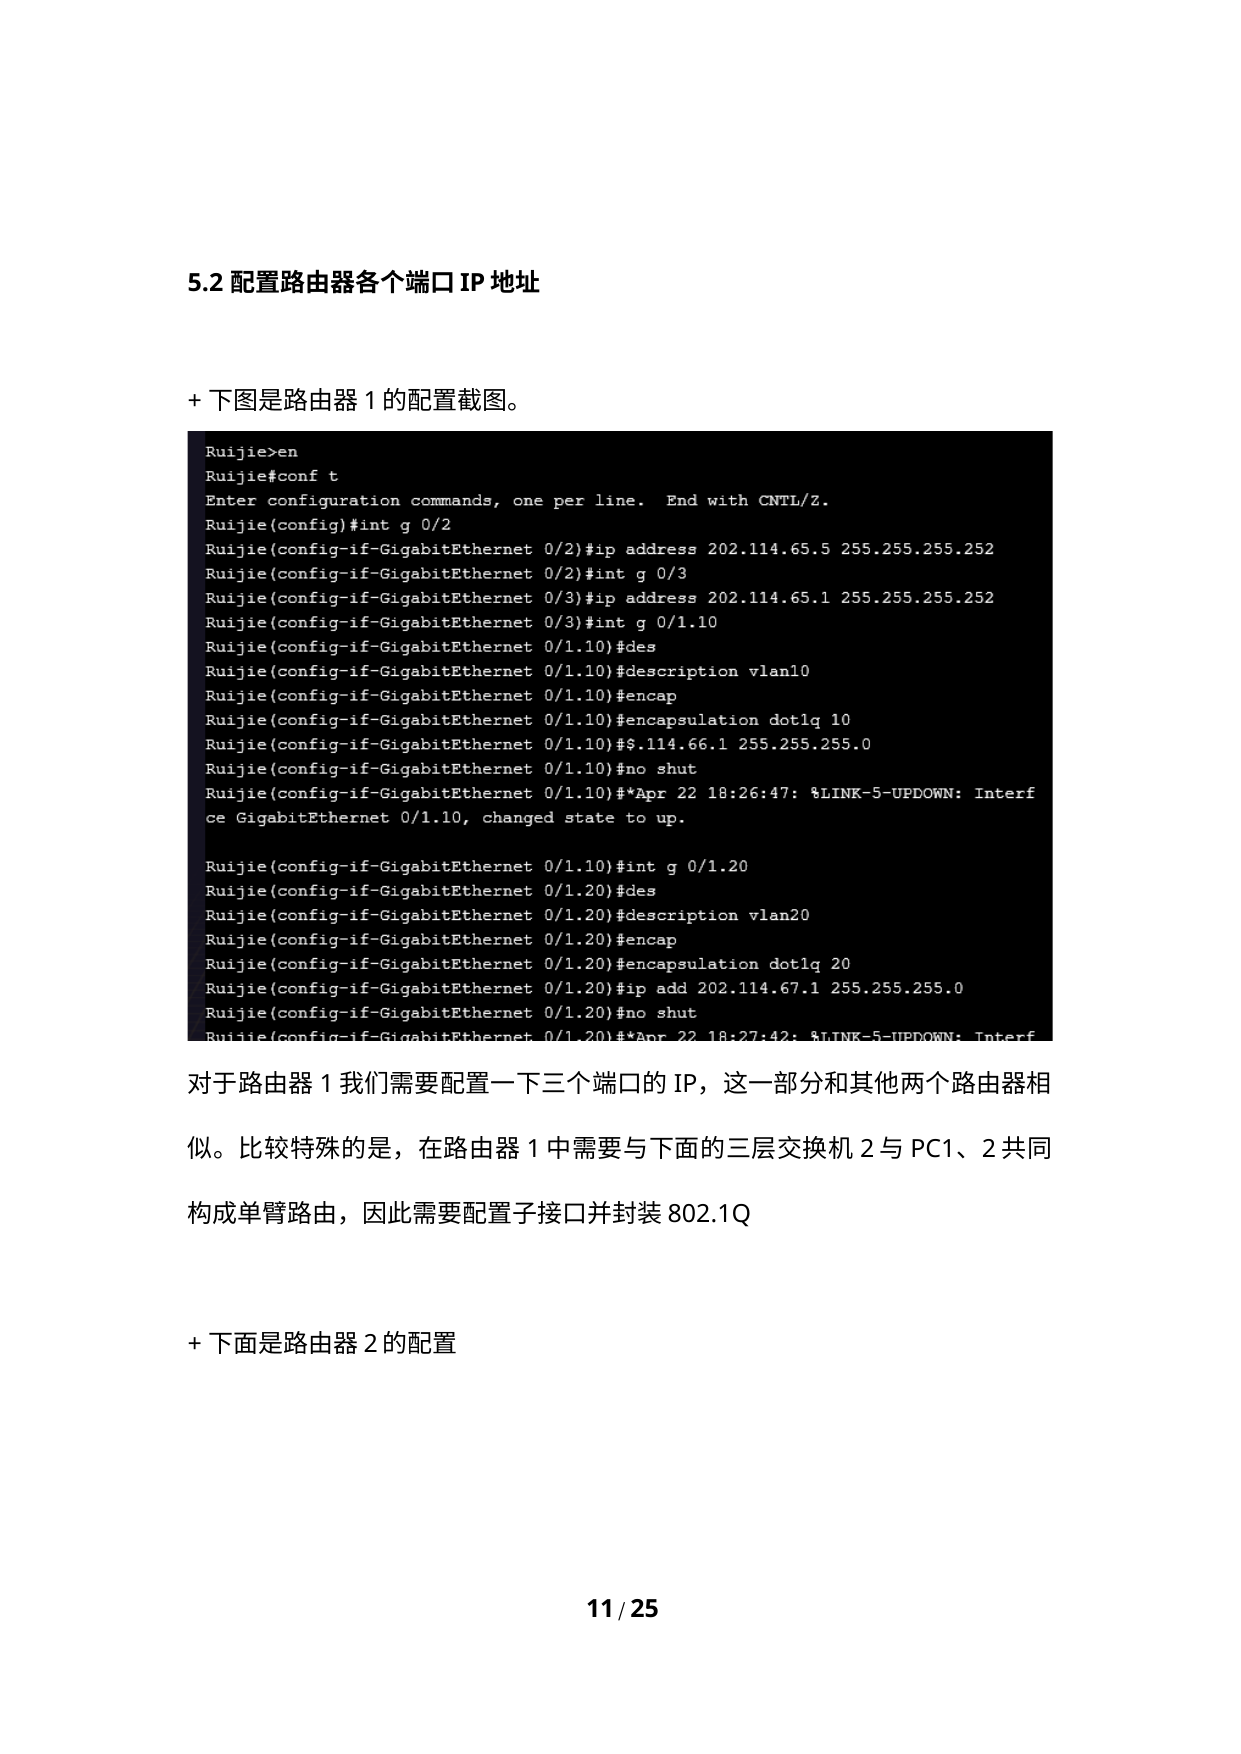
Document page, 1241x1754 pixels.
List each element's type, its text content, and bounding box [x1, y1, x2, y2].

text + 下图是路由器1的配置截图。 [187, 366, 1053, 431]
picture [187, 431, 1053, 1041]
text + 下面是路由器2的配置 [187, 1309, 1053, 1374]
subtitle 5.2 配置路由器各个端口IP地址 [187, 248, 1053, 313]
text 对于路由器1我们需要配置一下三个端口的IP，这一部分和其他两个路由器相似。比较特殊的是，在路由器1中需要与下面的三层交换机2与PC1、2共同构成单臂路由，因此需要配置子接口并封装802.1Q [187, 1049, 1053, 1244]
